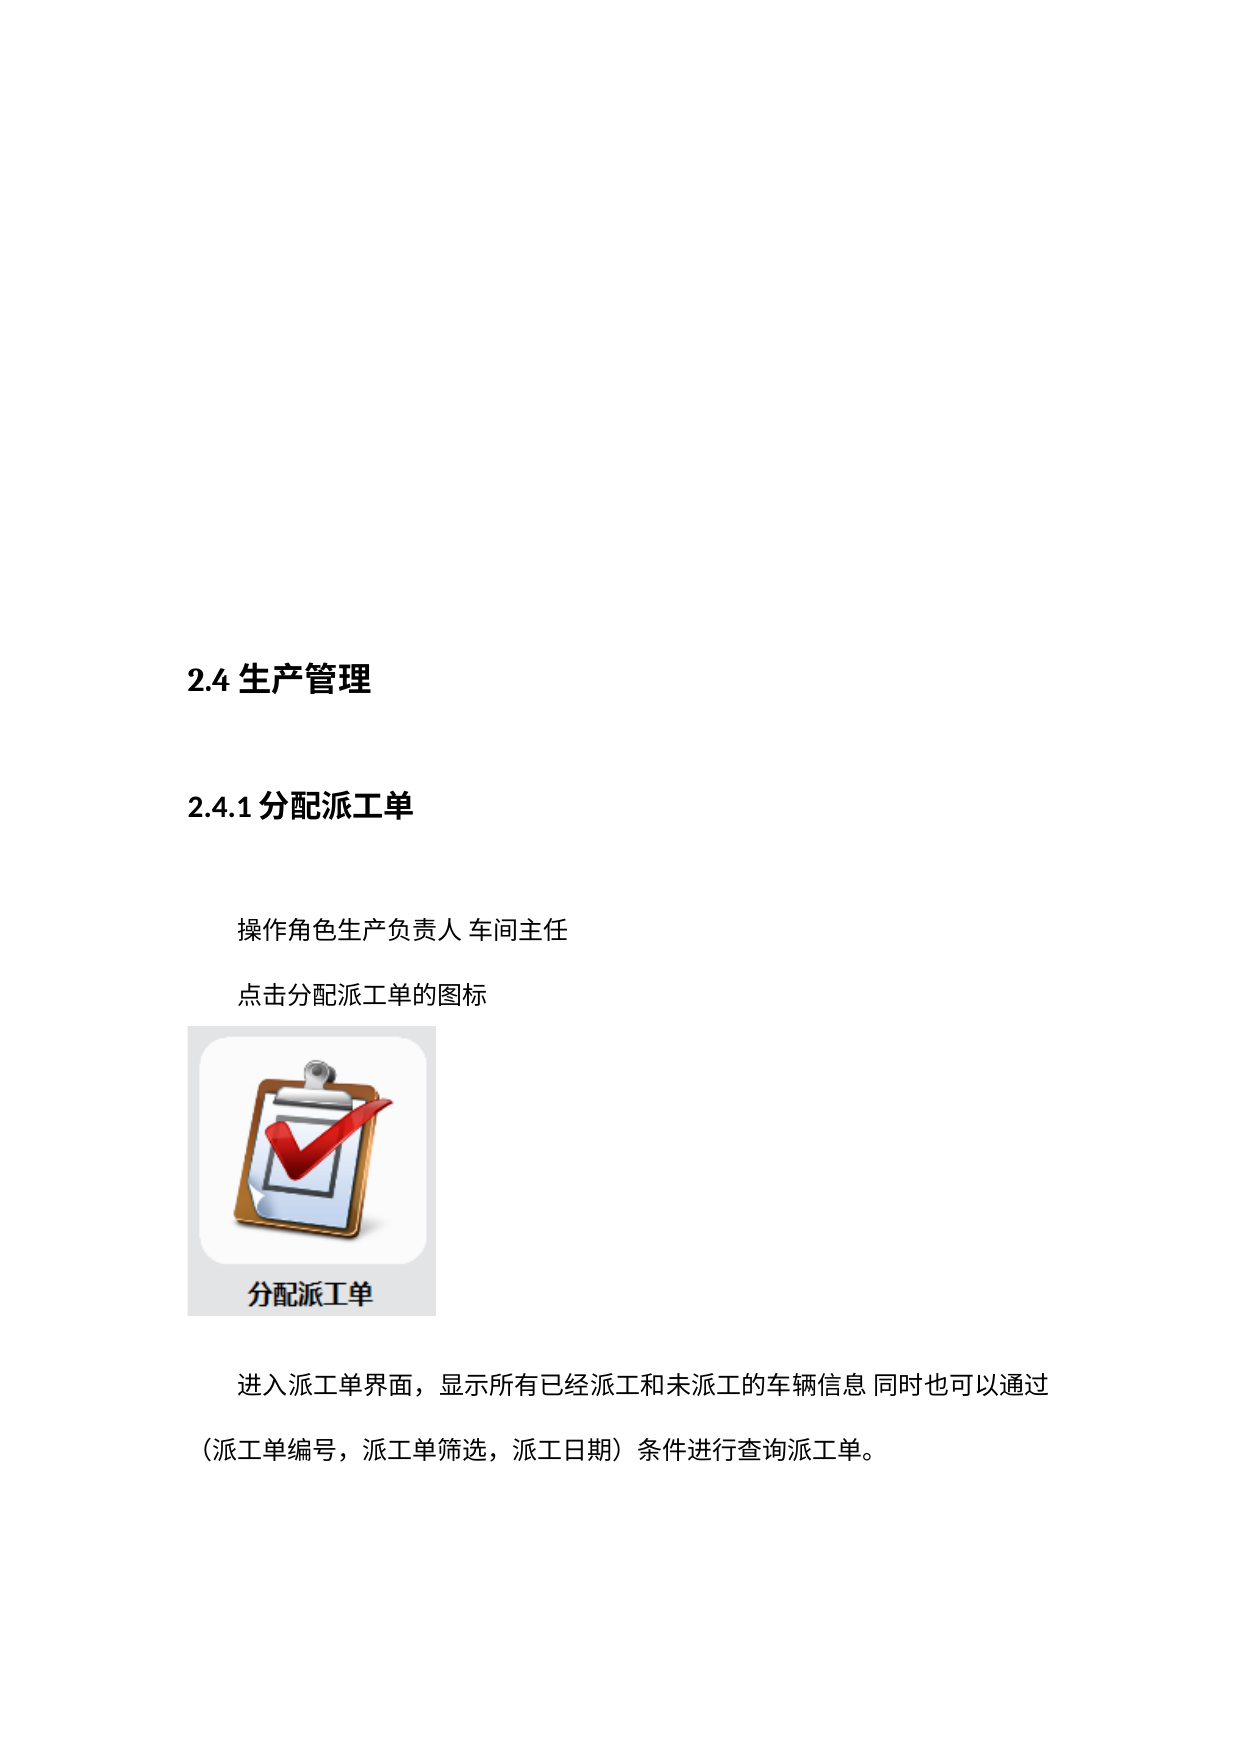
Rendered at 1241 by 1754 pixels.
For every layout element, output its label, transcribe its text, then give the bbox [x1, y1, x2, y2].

picture [187, 1026, 436, 1316]
text 操作角色生产负责人 车间主任 [187, 896, 1053, 961]
text 点击分配派工单的图标 [187, 961, 1053, 1026]
subtitle 2.4.1 分配派工单 [187, 771, 1053, 836]
subtitle 2.4 生产管理 [187, 644, 1053, 709]
text 进入派工单界面，显示所有已经派工和未派工的车辆信息 同时也可以通过（派工单编号，派工单筛选，派工日期）条件进行查询派工单。 [187, 1351, 1053, 1481]
